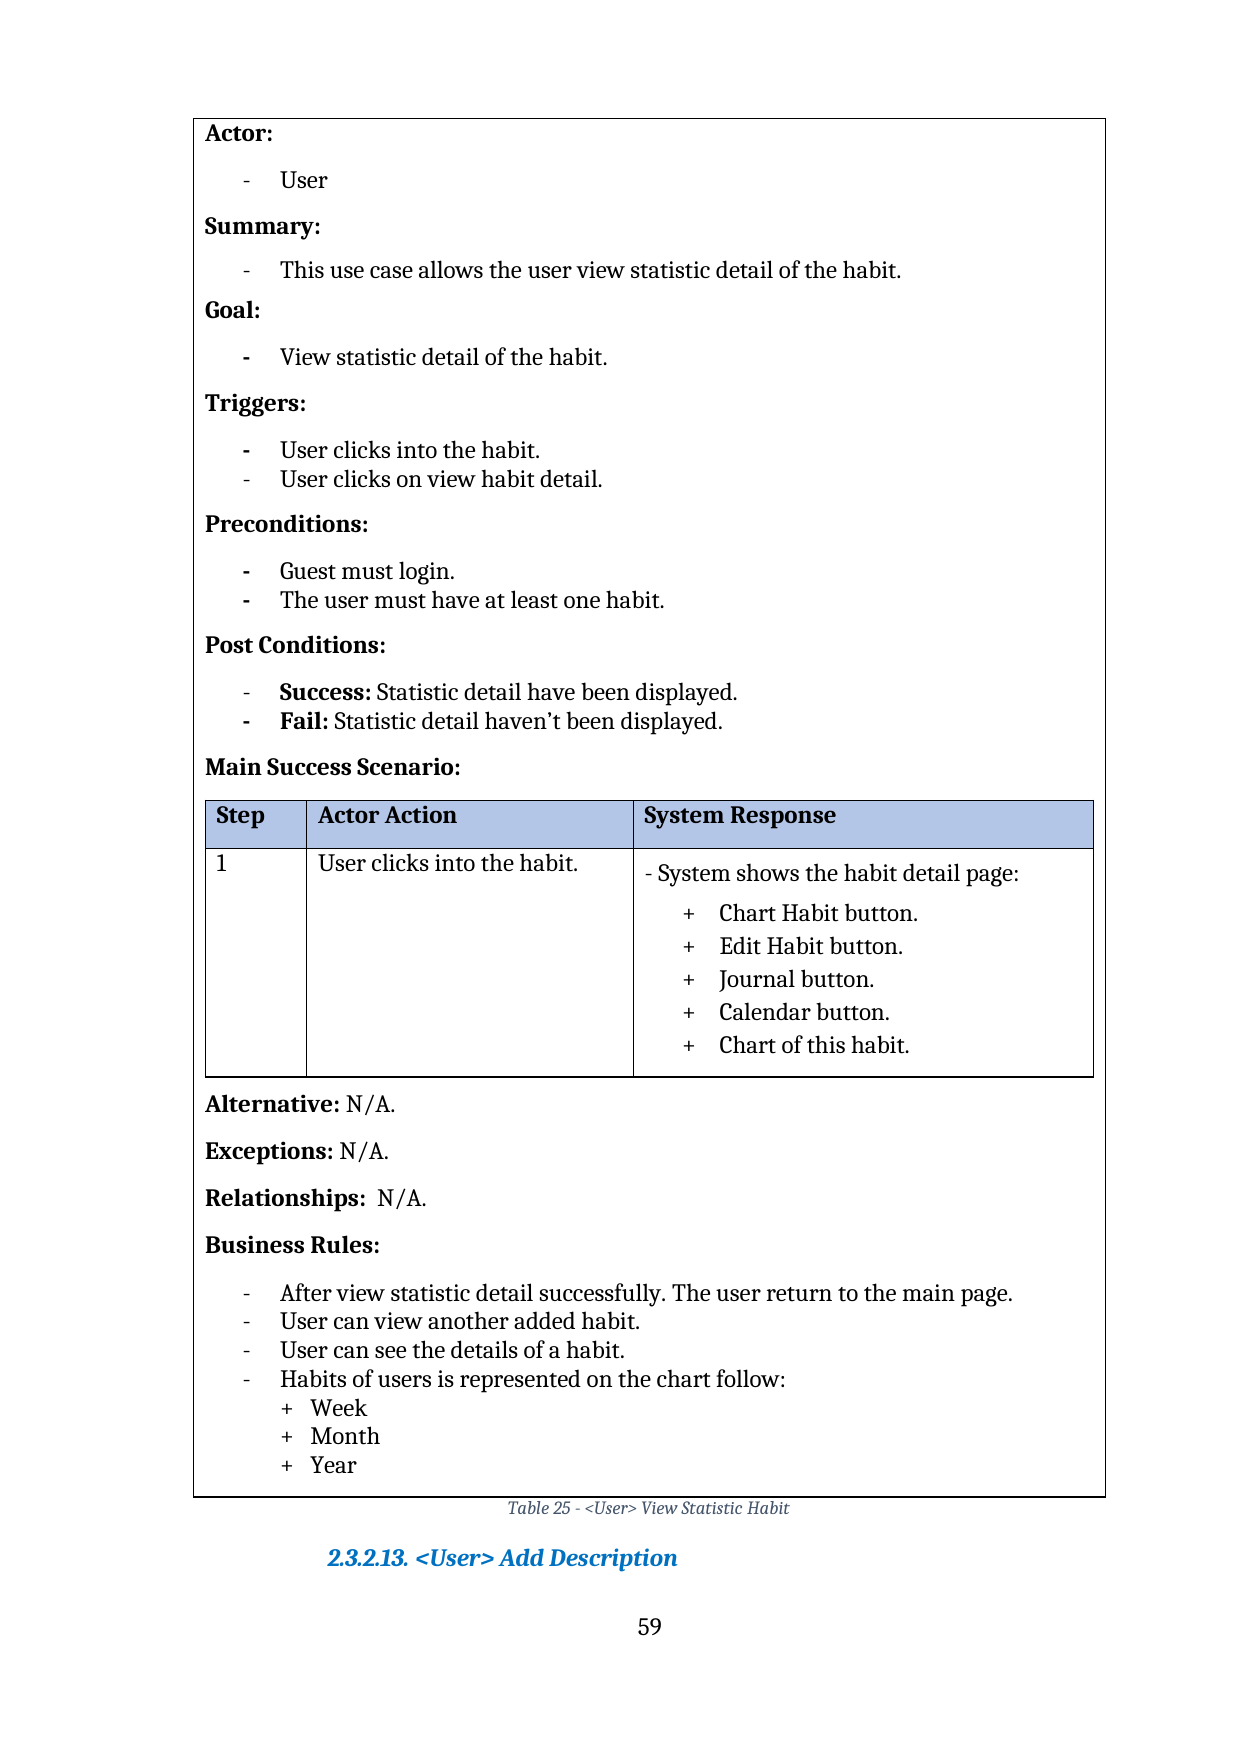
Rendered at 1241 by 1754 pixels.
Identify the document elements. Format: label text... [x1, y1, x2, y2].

text Table 25 - <User> View Statistic Habit [177, 1497, 1122, 1519]
table_cell Actor: User Summary: This use case allows the user view statistic detail of the habit. Goal: View statistic detail of the habit. Triggers: User clicks into the habit. User clicks on view habit detail. Preconditions: Guest must login. The user must have at least one habit. Post Conditions: Success: Statistic detail have been displayed. Fail: Statistic detail haven’t been displayed. Main Success Scenario: Alternative: N/A. Exceptions: N/A. Relationships: N/A. Business Rules: After view statistic detail successfully. The user return to the main page. User can view another added habit. User can see the details of a habit. Habits of users is represented on the chart follow: + Week + Month + Year [194, 119, 1105, 1496]
subtitle <User> Add Description [327, 1544, 1122, 1573]
